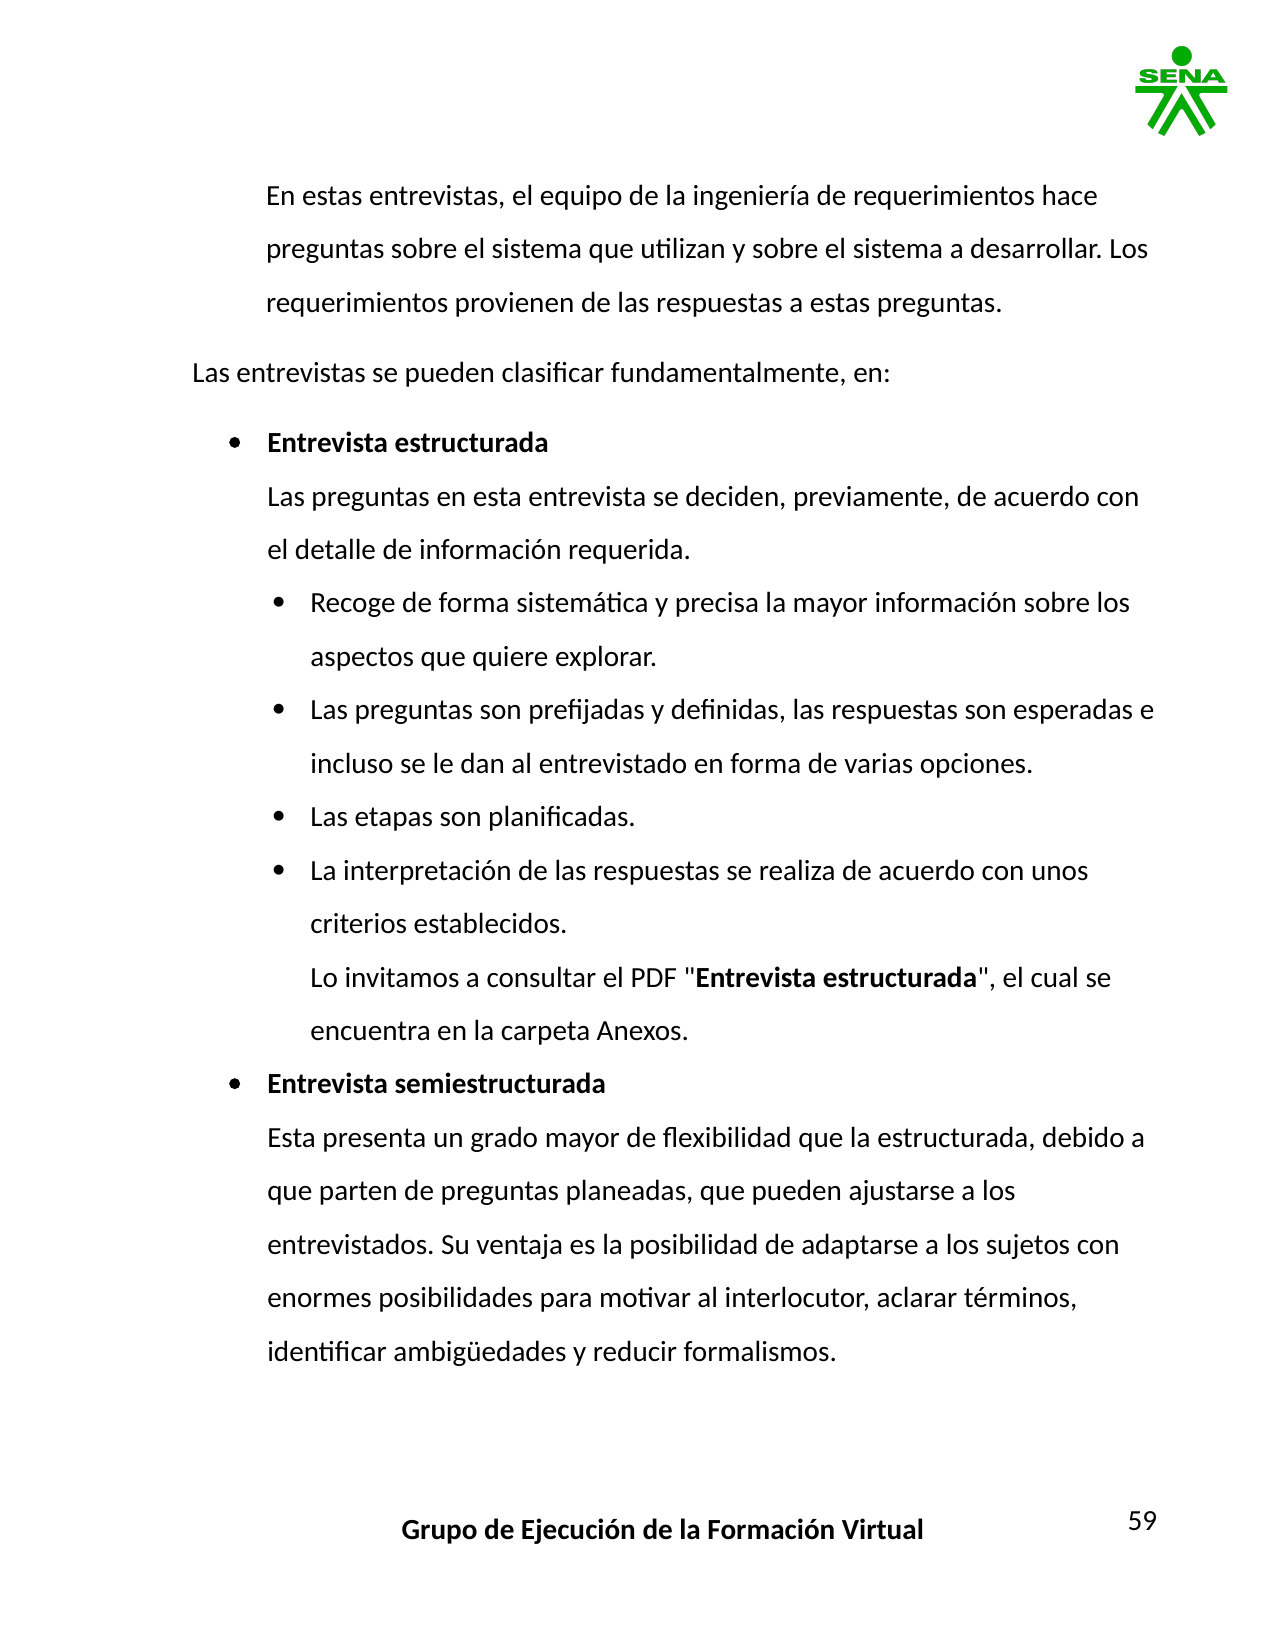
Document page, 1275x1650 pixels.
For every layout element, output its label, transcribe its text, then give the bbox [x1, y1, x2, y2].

list Las etapas son planificadas. [274, 798, 1157, 834]
list Esta presenta un grado mayor de flexibilidad que la estructurada, debido a que parten de preguntas planeadas, que pueden ajustarse a los entrevistados. Su ventaja es la posibilidad de adaptarse a los sujetos con enormes posibilidades para motivar al interlocutor, aclarar términos, identificar ambigüedades y reducir formalismos. [267, 1119, 1157, 1368]
list Las preguntas en esta entrevista se deciden, previamente, de acuerdo con el detalle de información requerida. [267, 478, 1157, 567]
list Recoge de forma sistemática y precisa la mayor información sobre los aspectos que quiere explorar. [274, 584, 1157, 674]
picture [1135, 46, 1228, 136]
list En estas entrevistas, el equipo de la ingeniería de requerimientos hace preguntas sobre el sistema que utilizan y sobre el sistema a desarrollar. Los requerimientos provienen de las respuestas a estas preguntas. [266, 177, 1157, 320]
list La interpretación de las respuestas se realiza de acuerdo con unos criterios establecidos. [274, 852, 1157, 941]
list Entrevista estructurada [229, 424, 1157, 460]
list Las preguntas son prefijadas y definidas, las respuestas son esperadas e incluso se le dan al entrevistado en forma de varias opciones. [274, 691, 1157, 781]
list Entrevista semiestructurada [229, 1066, 1157, 1101]
list Lo invitamos a consultar el PDF "Entrevista estructurada", el cual se encuentra en la carpeta Anexos. [310, 959, 1157, 1048]
text Las entrevistas se pueden clasificar fundamentalmente, en: [118, 354, 1157, 390]
